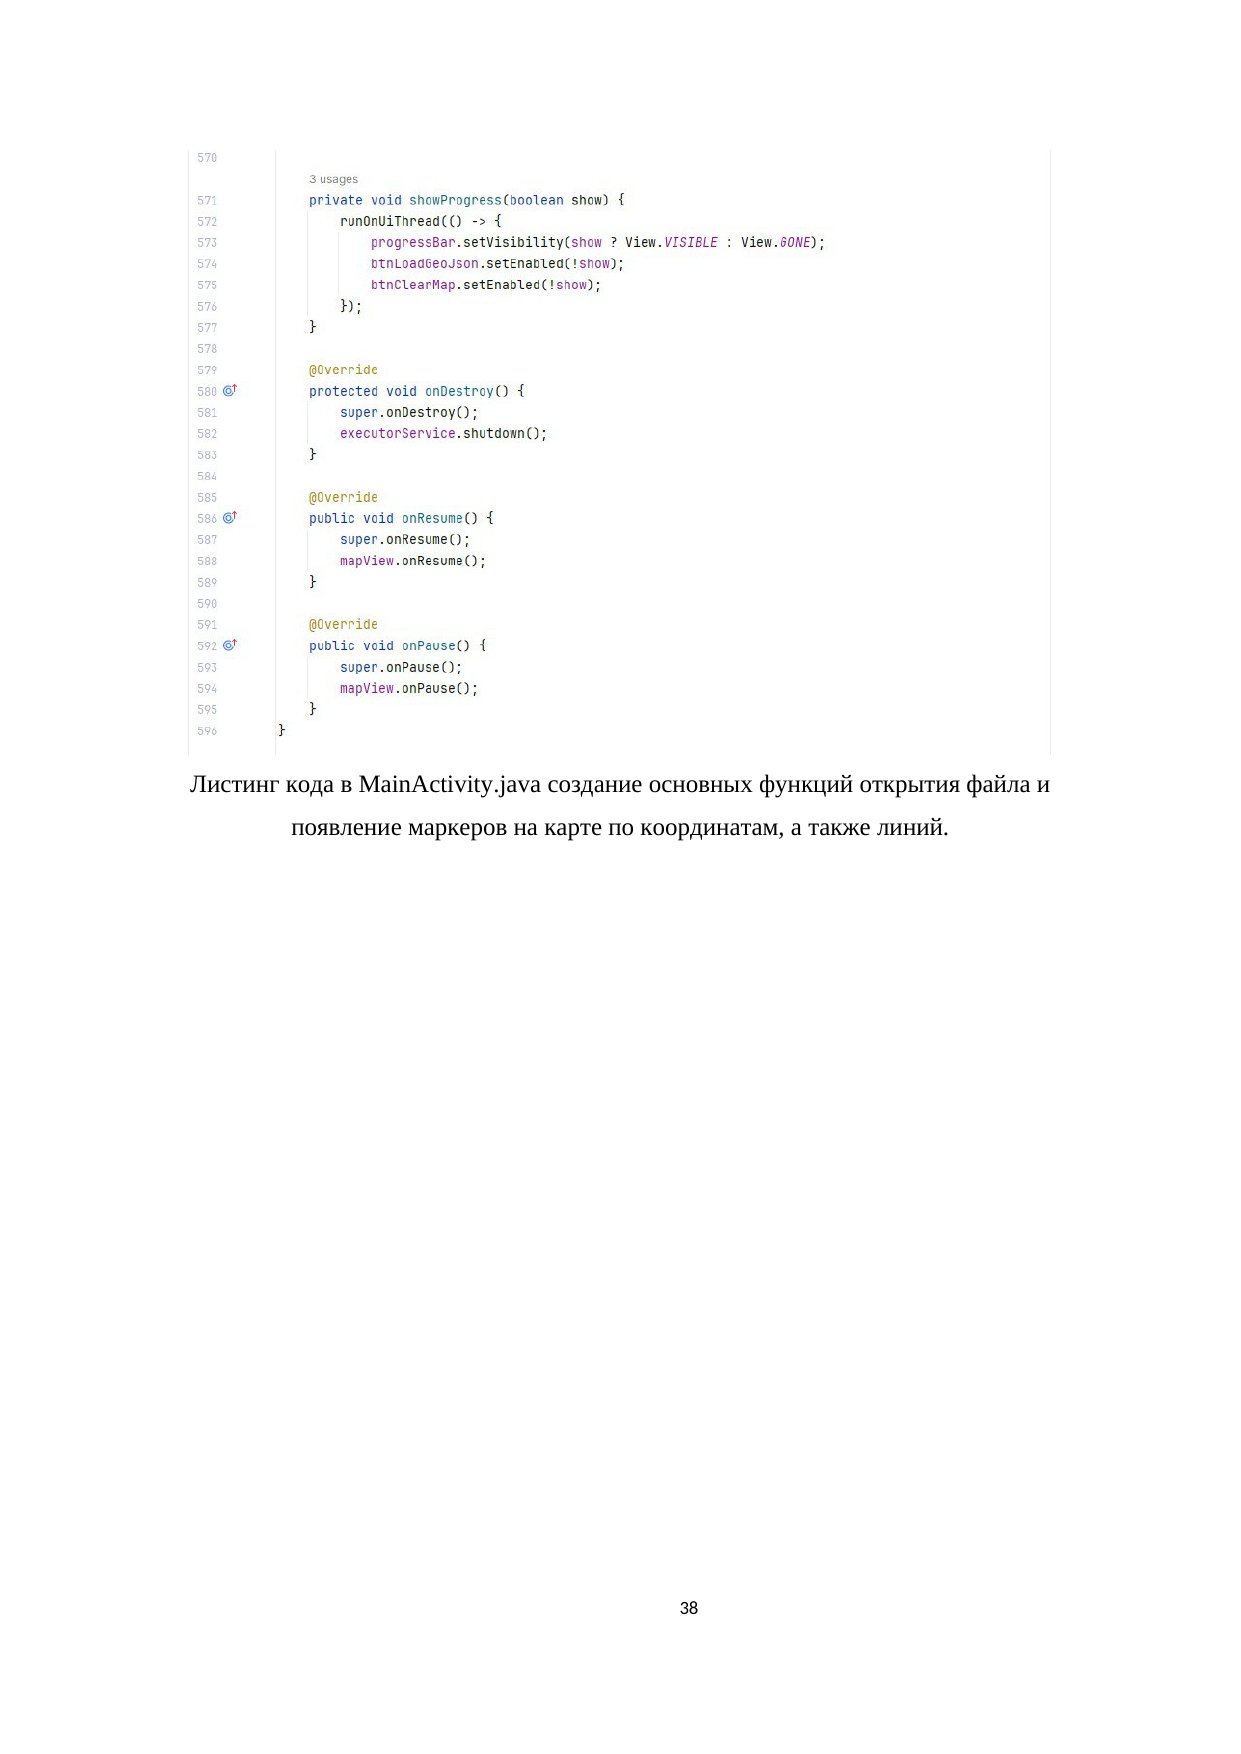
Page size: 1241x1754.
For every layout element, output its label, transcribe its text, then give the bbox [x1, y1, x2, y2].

picture [187, 150, 1053, 755]
text Листинг кода в MainActivity.java создание основных функций открытия файла и появление маркеров на карте по координатам, а также линий. [187, 769, 1053, 841]
